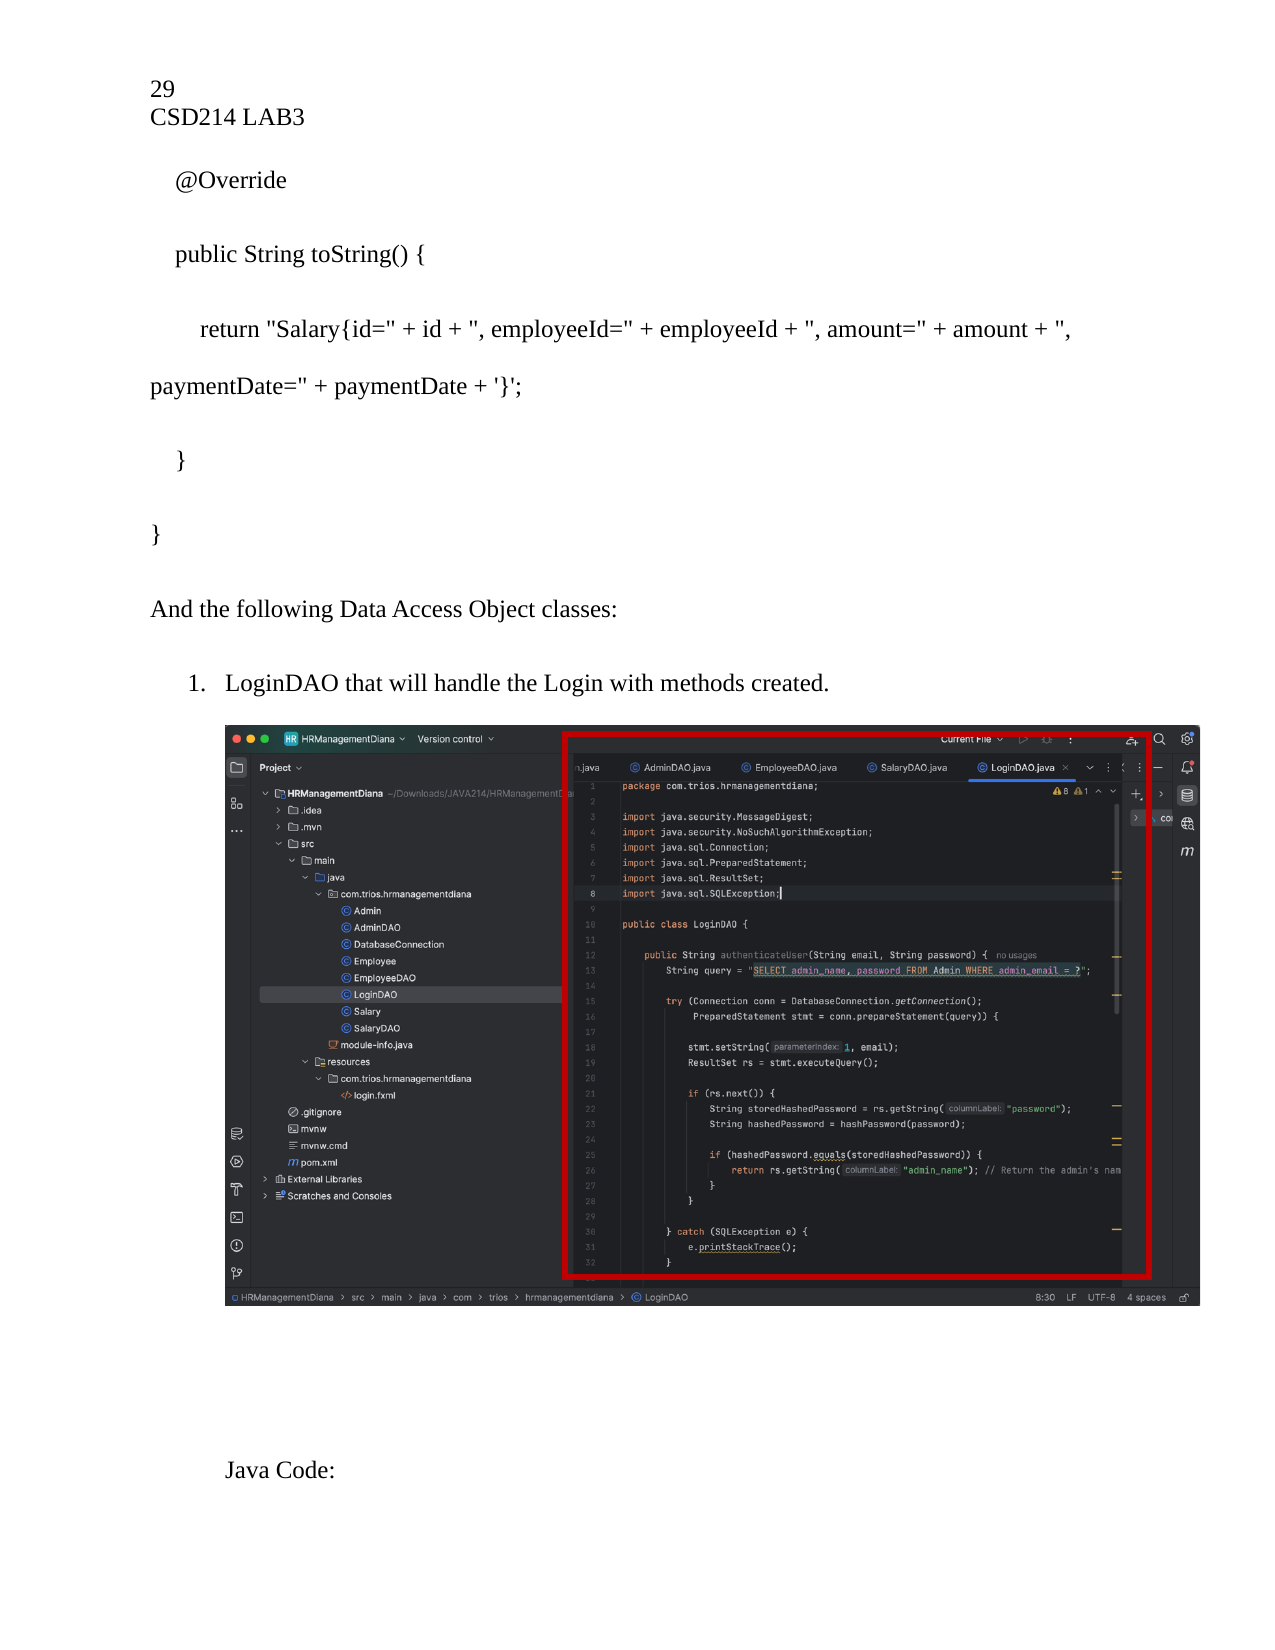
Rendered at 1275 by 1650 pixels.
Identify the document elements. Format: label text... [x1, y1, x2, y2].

text And the following Data Access Object classes: [150, 594, 1125, 622]
text @Override [150, 165, 1125, 194]
list Java Code: [225, 1455, 1125, 1483]
picture [225, 725, 1200, 1306]
text } [150, 445, 1125, 474]
text } [150, 519, 1125, 548]
text return "Salary{id=" + id + ", employeeId=" + employeeId + ", amount=" + amount + ", paymentDate=" + paymentDate + '}'; [150, 314, 1125, 400]
text public String toString() { [150, 239, 1125, 268]
list LoginDAO that will handle the Login with methods created. [187, 668, 1125, 697]
